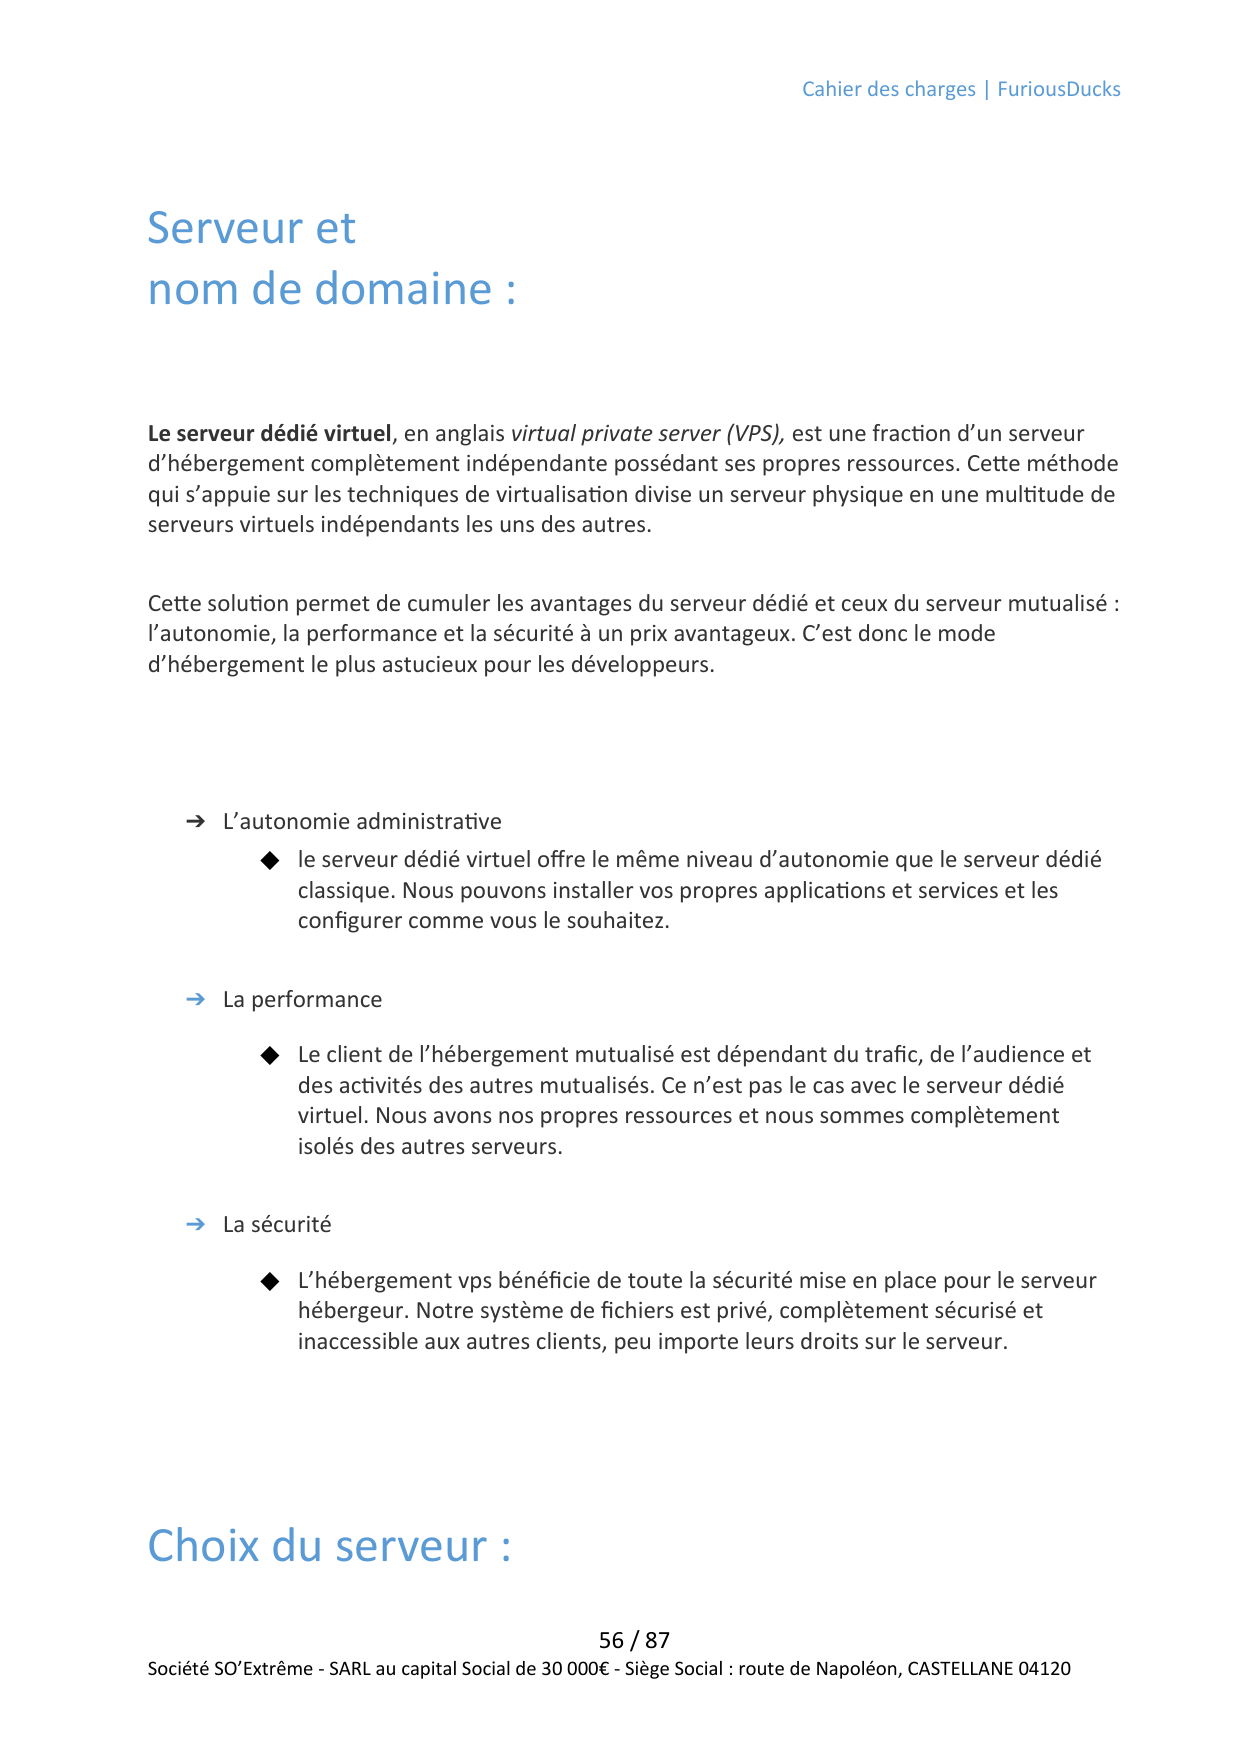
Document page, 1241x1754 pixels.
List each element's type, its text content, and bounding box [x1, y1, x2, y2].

text nom de domaine : [148, 256, 1121, 317]
list L’hébergement vps bénéficie de toute la sécurité mise en place pour le serveur hébergeur. Notre système de fichiers est privé, complètement sécurisé et inaccessible aux autres clients, peu importe leurs droits sur le serveur. [260, 1256, 1121, 1364]
text Cette solution permet de cumuler les avantages du serveur dédié et ceux du serveur mutualisé : l’autonomie, la performance et la sécurité à un prix avantageux. C’est donc le mode d’hébergement le plus astucieux pour les développeurs. [148, 578, 1121, 687]
text Serveur et [148, 195, 1121, 256]
text Choix du serveur : [148, 1504, 1121, 1582]
text Le serveur dédié virtuel, en anglais virtual private server (VPS), est une fraction d’un serveur d’hébergement complètement indépendante possédant ses propres ressources. Cette méthode qui s’appuie sur les techniques de virtualisation divise un serveur physique en une multitude de serveurs virtuels indépendants les uns des autres. [148, 408, 1121, 547]
subtitle L’autonomie administrative [185, 805, 1121, 835]
subtitle La sécurité [185, 1209, 1121, 1239]
subtitle La performance [185, 983, 1121, 1014]
list Le client de l’hébergement mutualisé est dépendant du trafic, de l’audience et des activités des autres mutualisés. Ce n’est pas le cas avec le serveur dédié virtuel. Nous avons nos propres ressources et nous sommes complètement isolés des autres serveurs. [260, 1030, 1121, 1169]
list le serveur dédié virtuel offre le même niveau d’autonomie que le serveur dédié classique. Nous pouvons installer vos propres applications et services et les configurer comme vous le souhaitez. [260, 835, 1121, 943]
